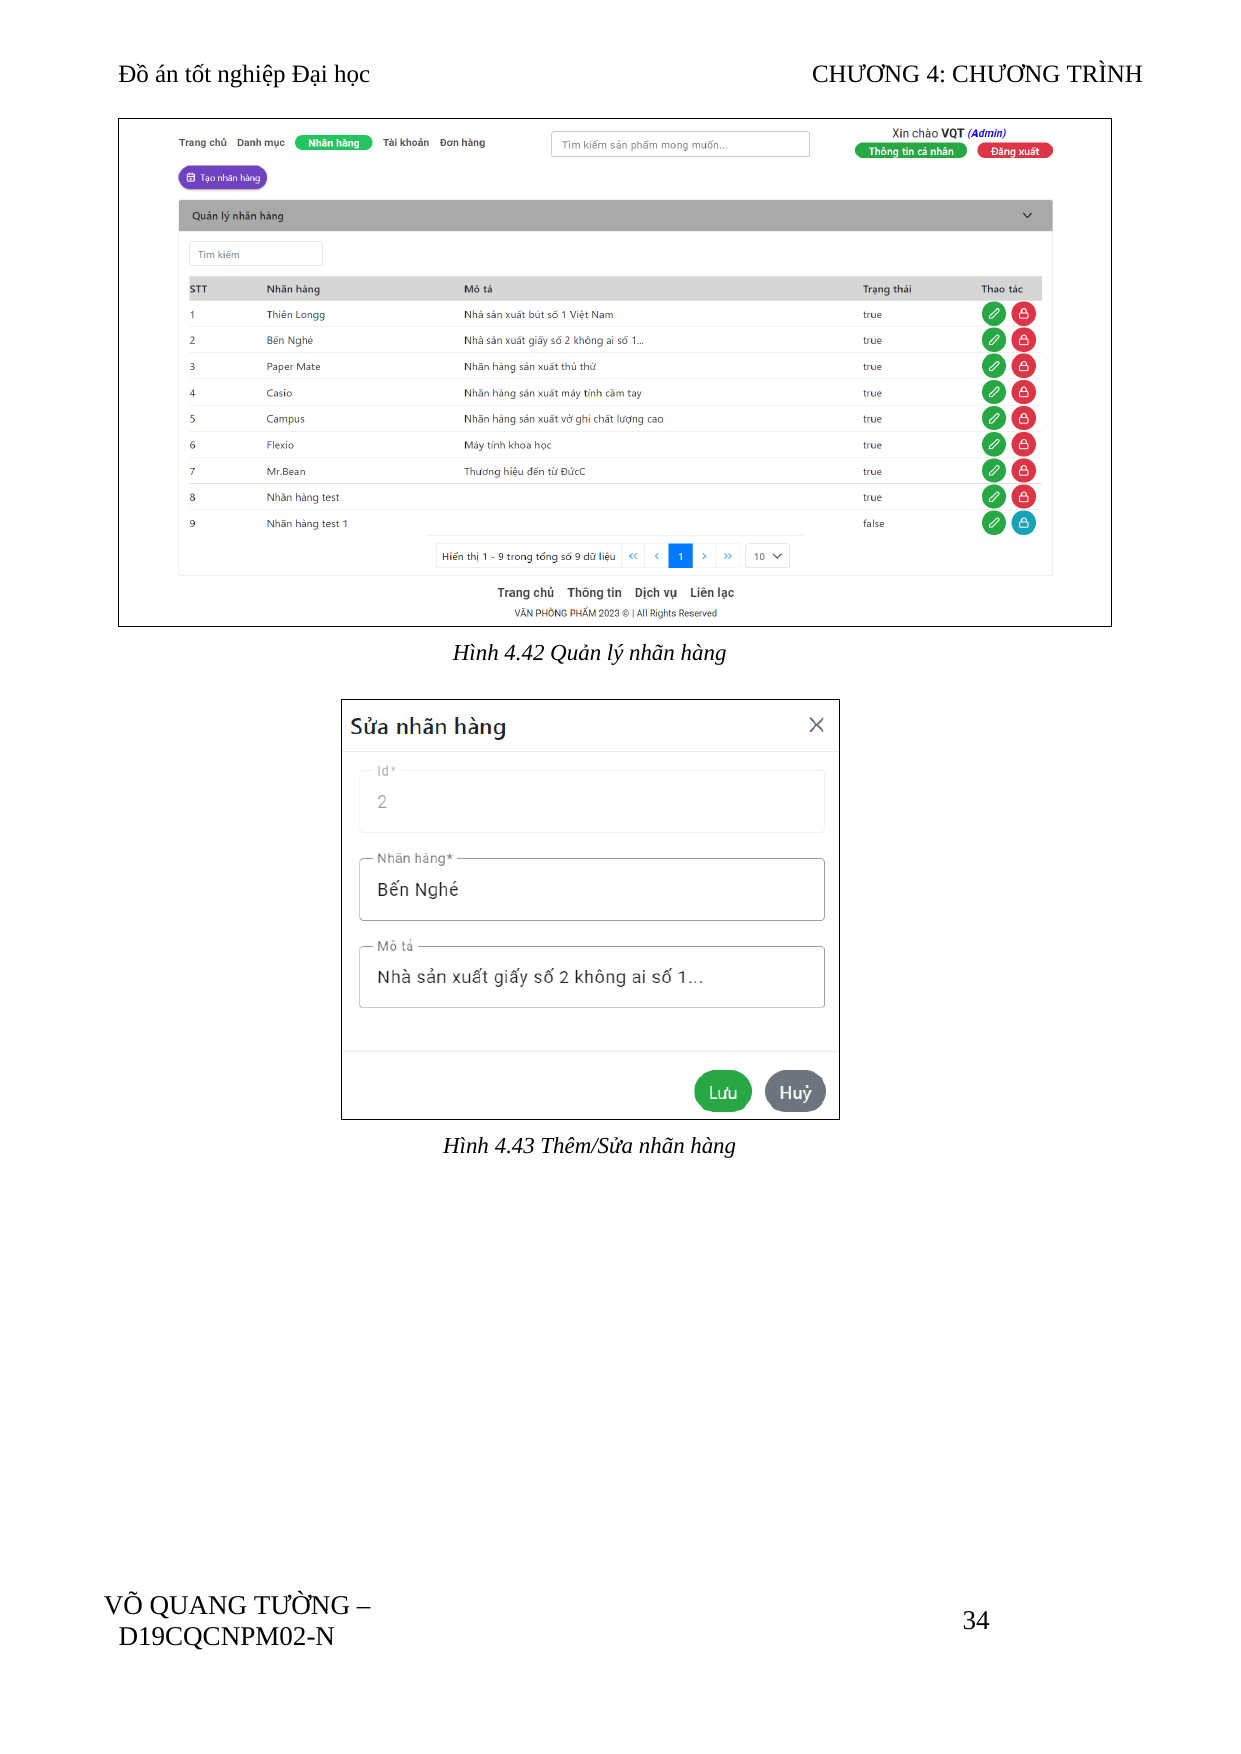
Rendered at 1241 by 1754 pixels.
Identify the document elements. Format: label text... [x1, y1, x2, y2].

picture [119, 119, 1111, 626]
picture [342, 700, 839, 1119]
